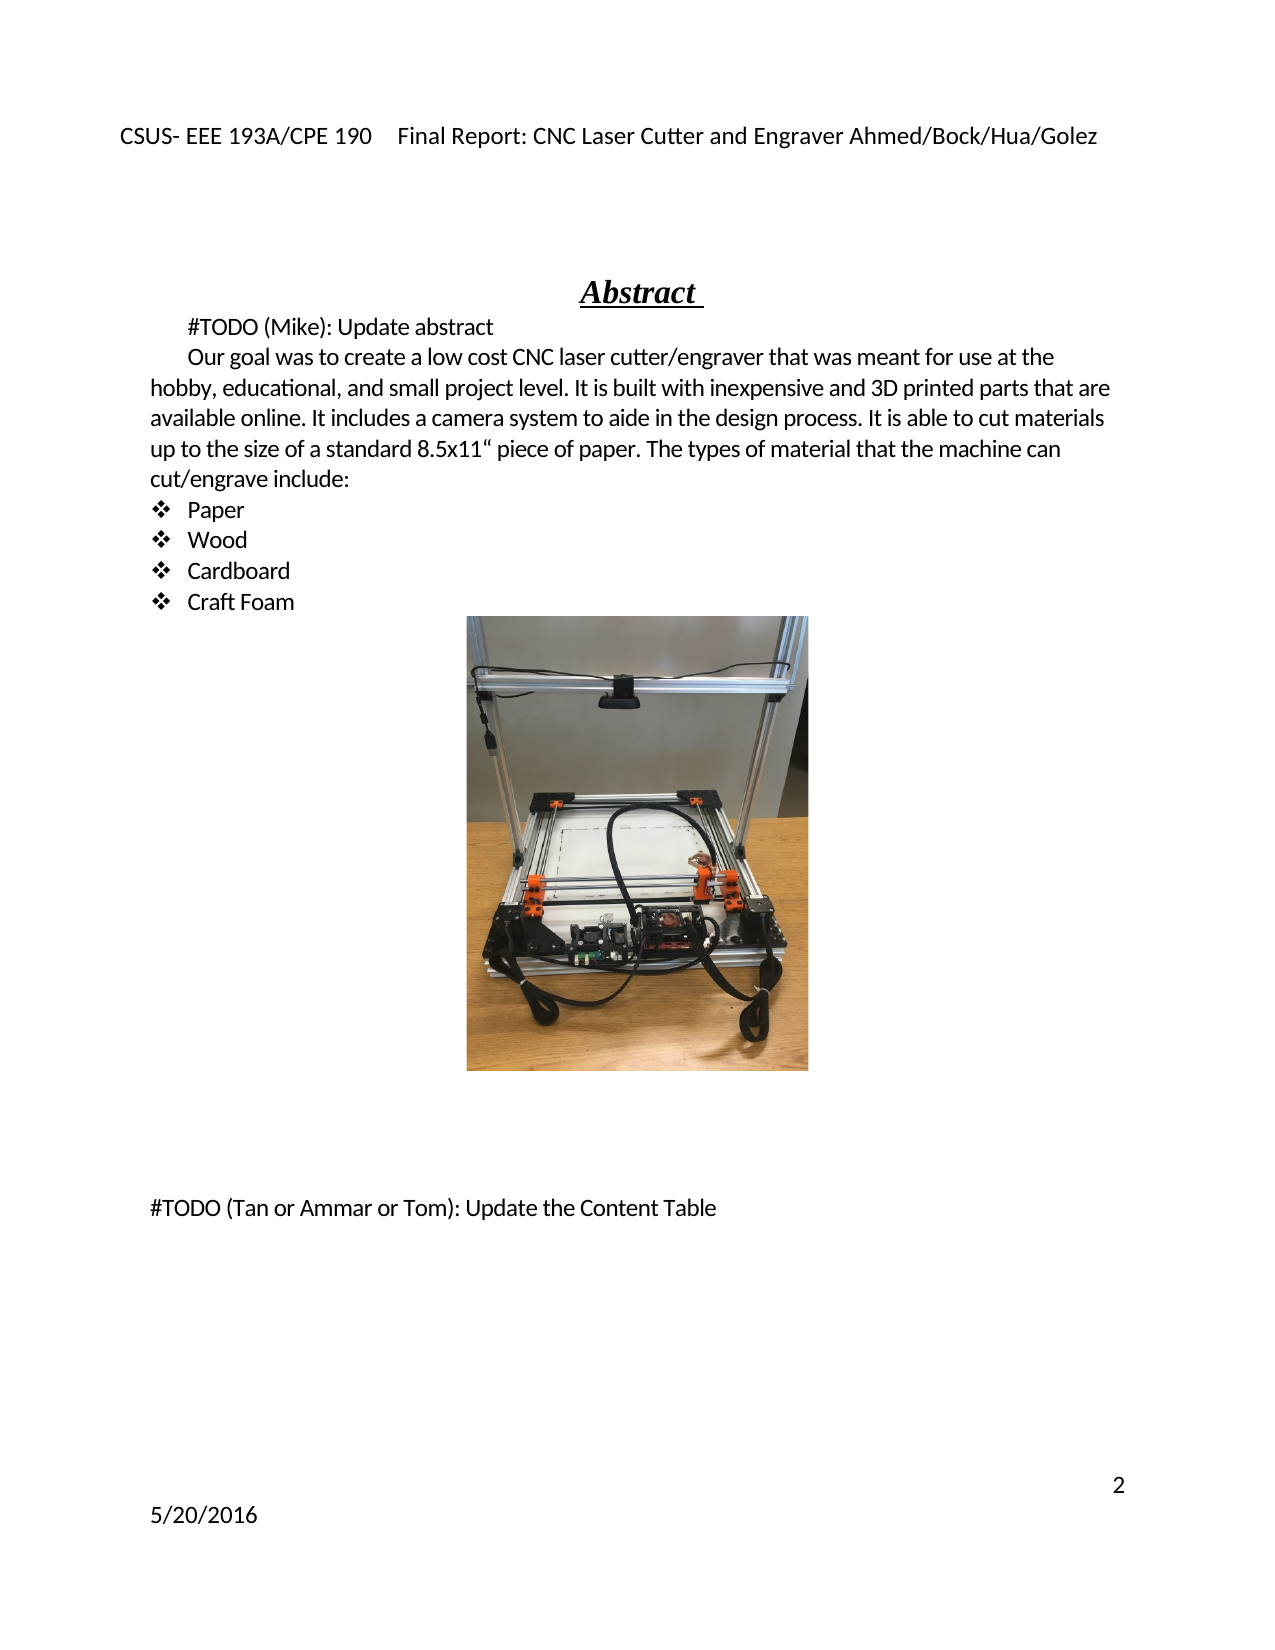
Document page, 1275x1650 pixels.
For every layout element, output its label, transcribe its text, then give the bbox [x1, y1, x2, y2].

list Cardboard [150, 555, 1125, 586]
text #TODO (Mike): Update abstract [150, 311, 1125, 341]
list Wood [150, 524, 1125, 555]
picture [466, 616, 809, 1071]
text #TODO (Tan or Ammar or Tom): Update the Content Table [150, 1192, 1125, 1223]
list Paper [150, 494, 1125, 524]
text Our goal was to create a low cost CNC laser cutter/engraver that was meant for use at the hobby, educational, and small project level. It is built with inexpensive and 3D printed parts that are available online. It includes a camera system to aide in the design process. It is able to cut materials up to the size of a standard 8.5x11“ piece of paper. The types of material that the machine can cut/engrave include: [150, 341, 1125, 494]
text Abstract [150, 273, 1125, 311]
list Craft Foam [150, 586, 1125, 616]
